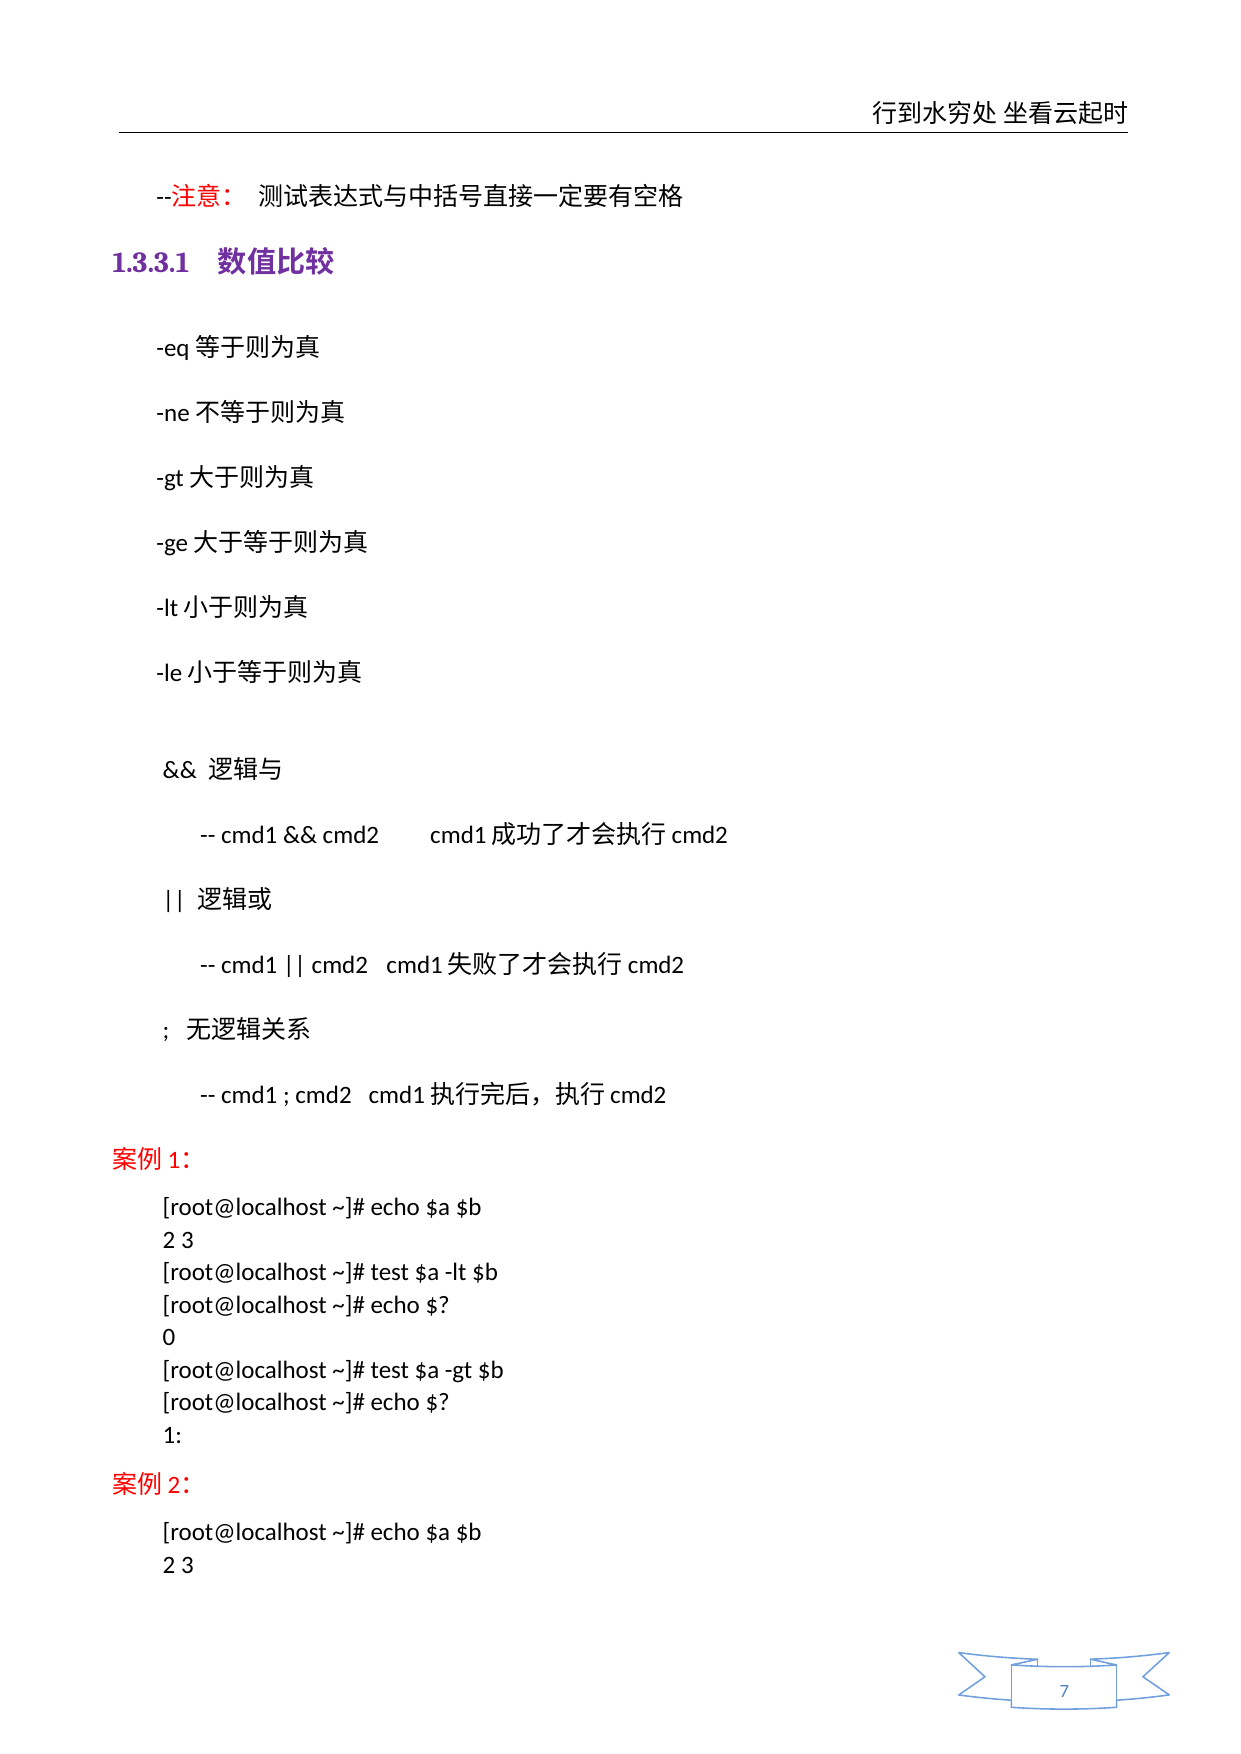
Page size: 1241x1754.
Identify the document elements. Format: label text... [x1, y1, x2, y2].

text 0 [162, 1321, 1128, 1353]
subtitle 数值比较 [112, 227, 1128, 292]
text || 逻辑或 [162, 866, 1128, 931]
text [root@localhost ~]# echo $? [162, 1386, 1128, 1418]
text 2 3 [162, 1548, 1128, 1581]
text -le 小于等于则为真 [112, 638, 1128, 703]
text -eq 等于则为真 [112, 313, 1128, 378]
text -- cmd1 || cmd2 cmd1失败了才会执行cmd2 [162, 931, 1128, 996]
text [root@localhost ~]# test $a -gt $b [162, 1353, 1128, 1386]
text 1: [162, 1418, 1128, 1451]
text [root@localhost ~]# echo $a $b [162, 1516, 1128, 1548]
text 案例1： [112, 1126, 1128, 1191]
text && 逻辑与 [162, 736, 1128, 801]
text -ne 不等于则为真 [112, 378, 1128, 443]
text [root@localhost ~]# echo $? [162, 1288, 1128, 1321]
text ; 无逻辑关系 [162, 996, 1128, 1061]
text -ge 大于等于则为真 [112, 508, 1128, 573]
text [root@localhost ~]# test $a -lt $b [162, 1256, 1128, 1288]
text 案例2： [112, 1451, 1128, 1516]
text -- cmd1 && cmd2 cmd1成功了才会执行cmd2 [162, 801, 1128, 866]
text --注意： 测试表达式与中括号直接一定要有空格 [156, 162, 1128, 227]
text -- cmd1 ; cmd2 cmd1执行完后，执行cmd2 [162, 1061, 1128, 1126]
text 2 3 [162, 1223, 1128, 1256]
text -gt 大于则为真 [112, 443, 1128, 508]
text -lt 小于则为真 [112, 573, 1128, 638]
text [root@localhost ~]# echo $a $b [162, 1191, 1128, 1223]
